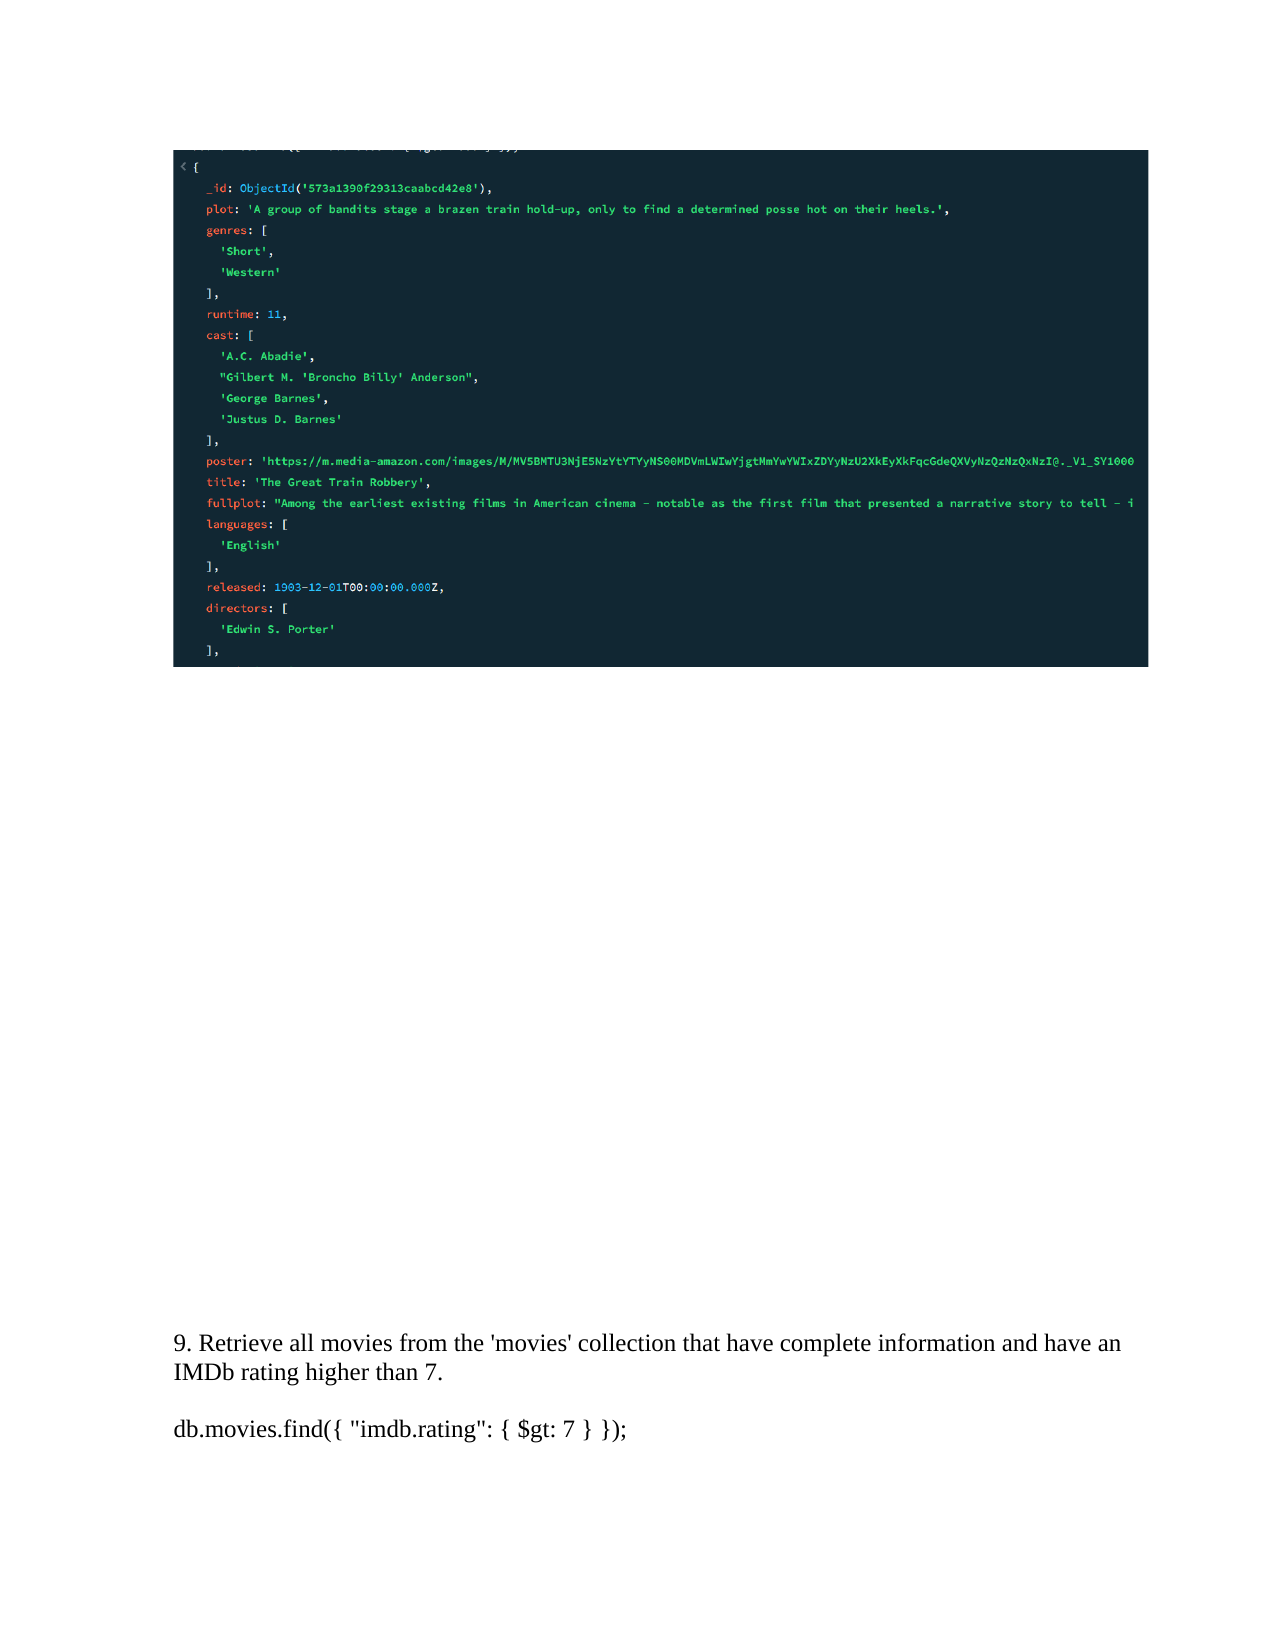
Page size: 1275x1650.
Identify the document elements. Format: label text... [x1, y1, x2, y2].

text db.movies.find({ "imdb.rating": { $gt: 7 } }); [173, 1414, 1125, 1443]
text 9. Retrieve all movies from the 'movies' collection that have complete information and have an [173, 1328, 1125, 1357]
text IMDb rating higher than 7. [173, 1357, 1125, 1385]
picture [173, 150, 1149, 667]
